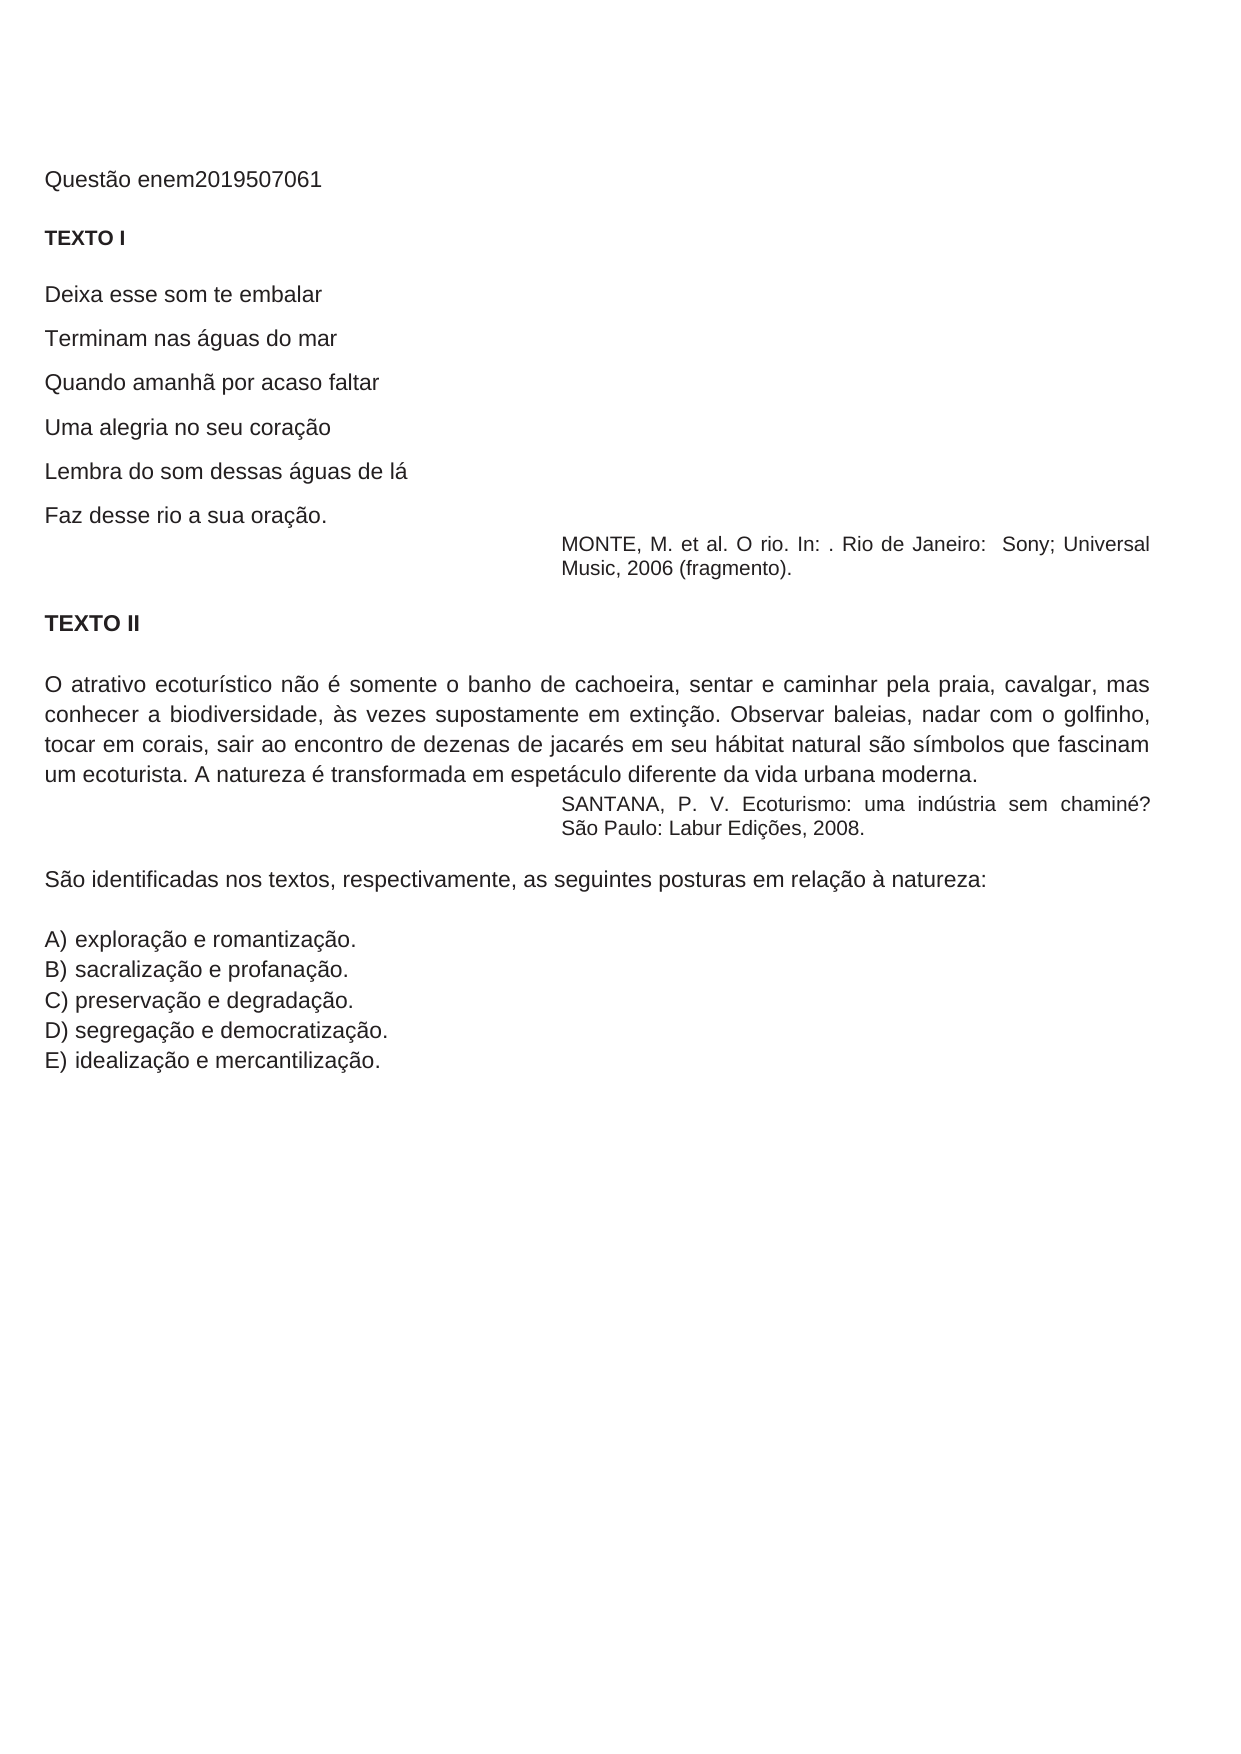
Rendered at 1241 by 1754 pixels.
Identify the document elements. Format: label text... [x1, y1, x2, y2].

text Lembra do som dessas águas de lá [44, 458, 1151, 484]
text MONTE, M. et al. O rio. In: . Rio de Janeiro: Sony; Universal Music, 2006 (fragmento). [561, 532, 1151, 580]
text TEXTO II [44, 610, 1151, 637]
list exploração e romantização. [44, 926, 1151, 952]
text Terminam nas águas do mar [44, 325, 1151, 352]
text Faz desse rio a sua oração. [44, 502, 1151, 528]
text TEXTO I [44, 226, 1151, 250]
text Uma alegria no seu coração [44, 413, 1151, 440]
text São identificadas nos textos, respectivamente, as seguintes posturas em relação à natureza: [44, 866, 1151, 892]
text SANTANA, P. V. Ecoturismo: uma indústria sem chaminé? São Paulo: Labur Edições, 2008. [561, 791, 1151, 839]
list segregação e democratização. [44, 1017, 1151, 1043]
text Deixa esse som te embalar [44, 281, 1151, 307]
text Quando amanhã por acaso faltar [44, 369, 1151, 396]
list preservação e degradação. [44, 987, 1151, 1013]
text O atrativo ecoturístico não é somente o banho de cachoeira, sentar e caminhar pela praia, cavalgar, mas conhecer a biodiversidade, às vezes supostamente em extinção. Observar baleias, nadar com o golfinho, tocar em corais, sair ao encontro de dezenas de jacarés em seu hábitat natural são símbolos que fascinam um ecoturista. A natureza é transformada em espetáculo diferente da vida urbana moderna. [44, 671, 1151, 788]
text Questão enem2019507061 [44, 166, 1151, 192]
list sacralização e profanação. [44, 956, 1151, 983]
list idealização e mercantilização. [44, 1047, 1151, 1073]
